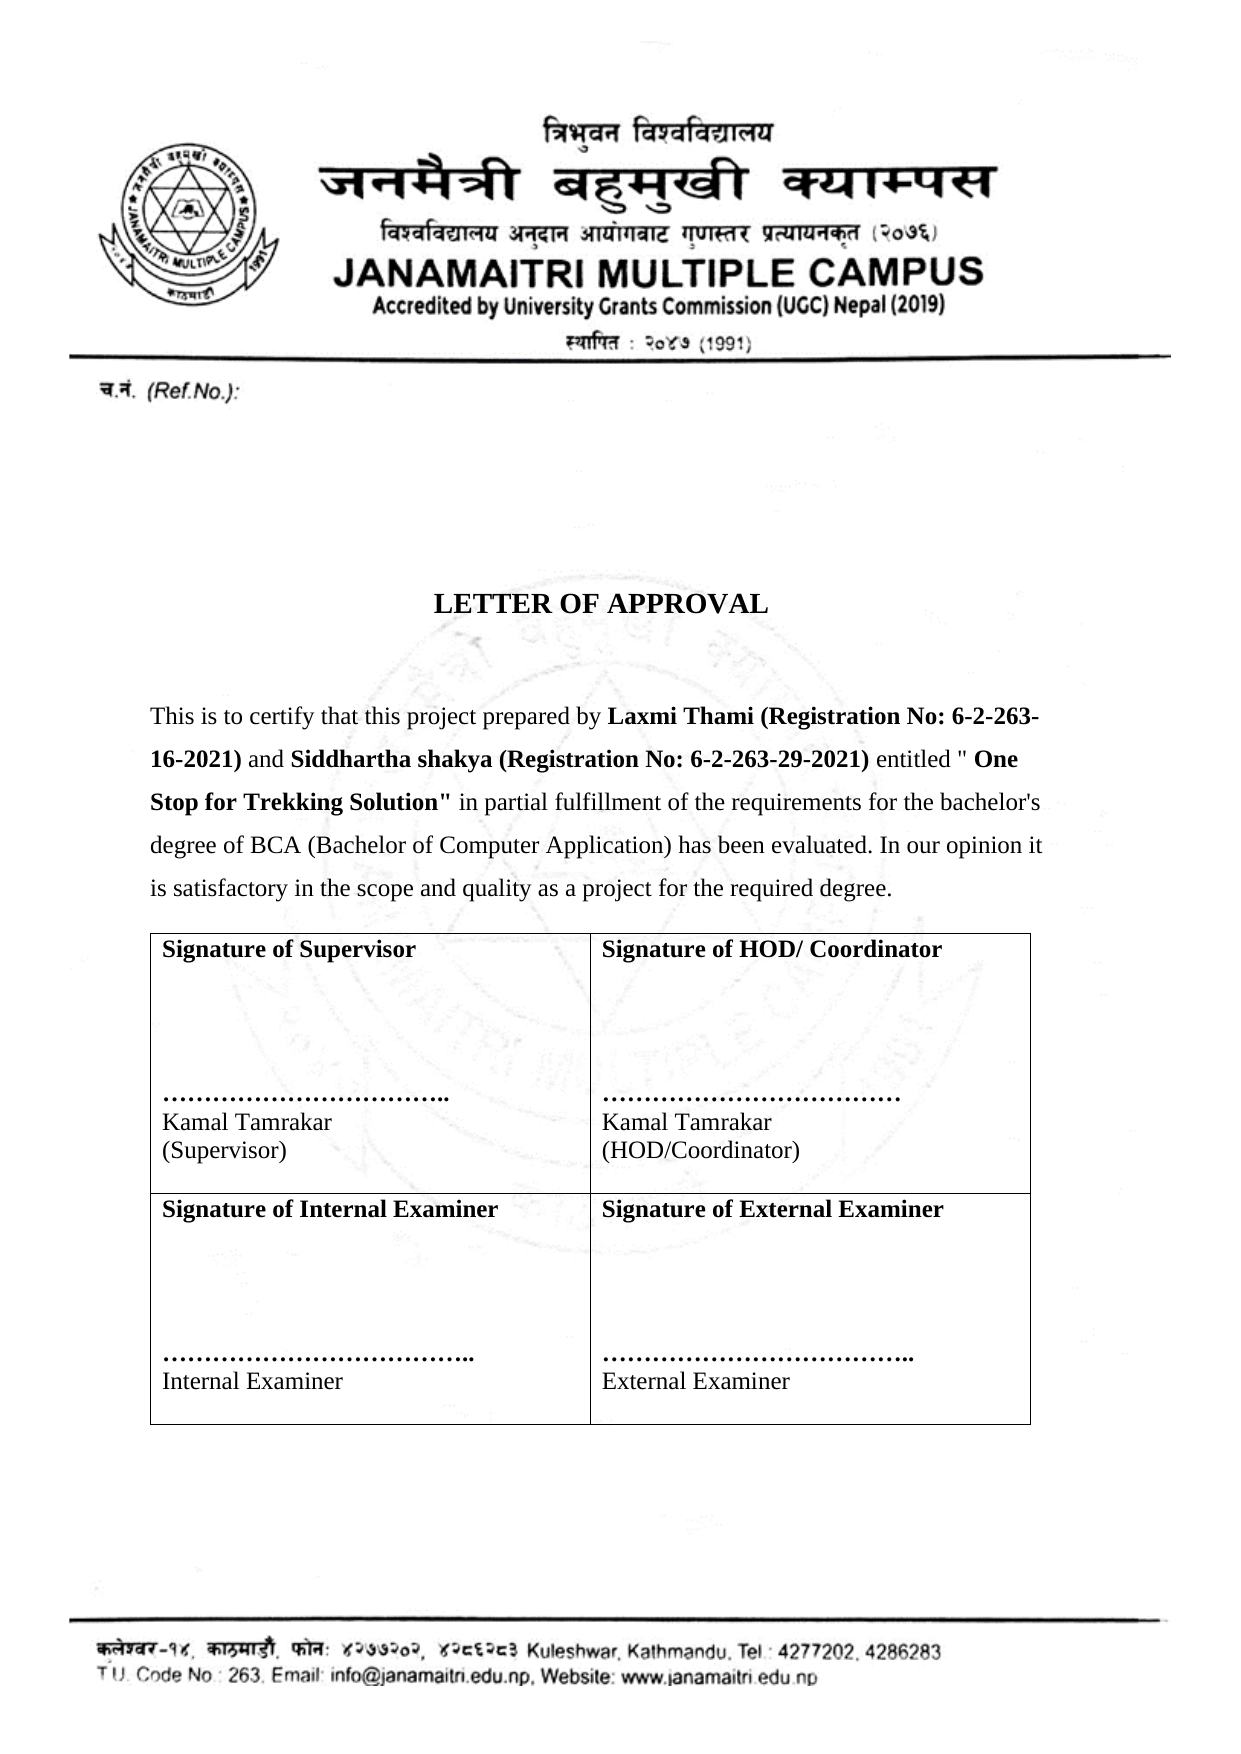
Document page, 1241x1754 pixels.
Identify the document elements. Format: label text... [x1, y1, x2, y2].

table_cell Signature of Internal Examiner ……………………………….. Internal Examiner [151, 1194, 590, 1424]
picture [69, 37, 1171, 1686]
table_header Signature of Supervisor …………………………….. Kamal Tamrakar (Supervisor) [151, 934, 590, 1193]
subtitle LETTER OF APPROVAL [150, 586, 1053, 619]
table_header Signature of HOD/ Coordinator ……………………………… Kamal Tamrakar (HOD/Coordinator) [591, 934, 1030, 1193]
text This is to certify that this project prepared by Laxmi Thami (Registration No: 6-2-263-16-2021) and Siddhartha shakya (Registration No: 6-2-263-29-2021) entitled " One Stop for Trekking Solution" in partial fulfillment of the requirements for the bachelor's degree of BCA (Bachelor of Computer Application) has been evaluated. In our opinion it is satisfactory in the scope and quality as a project for the required degree. [150, 701, 1053, 902]
table_cell Signature of External Examiner ……………………………….. External Examiner [591, 1194, 1030, 1424]
